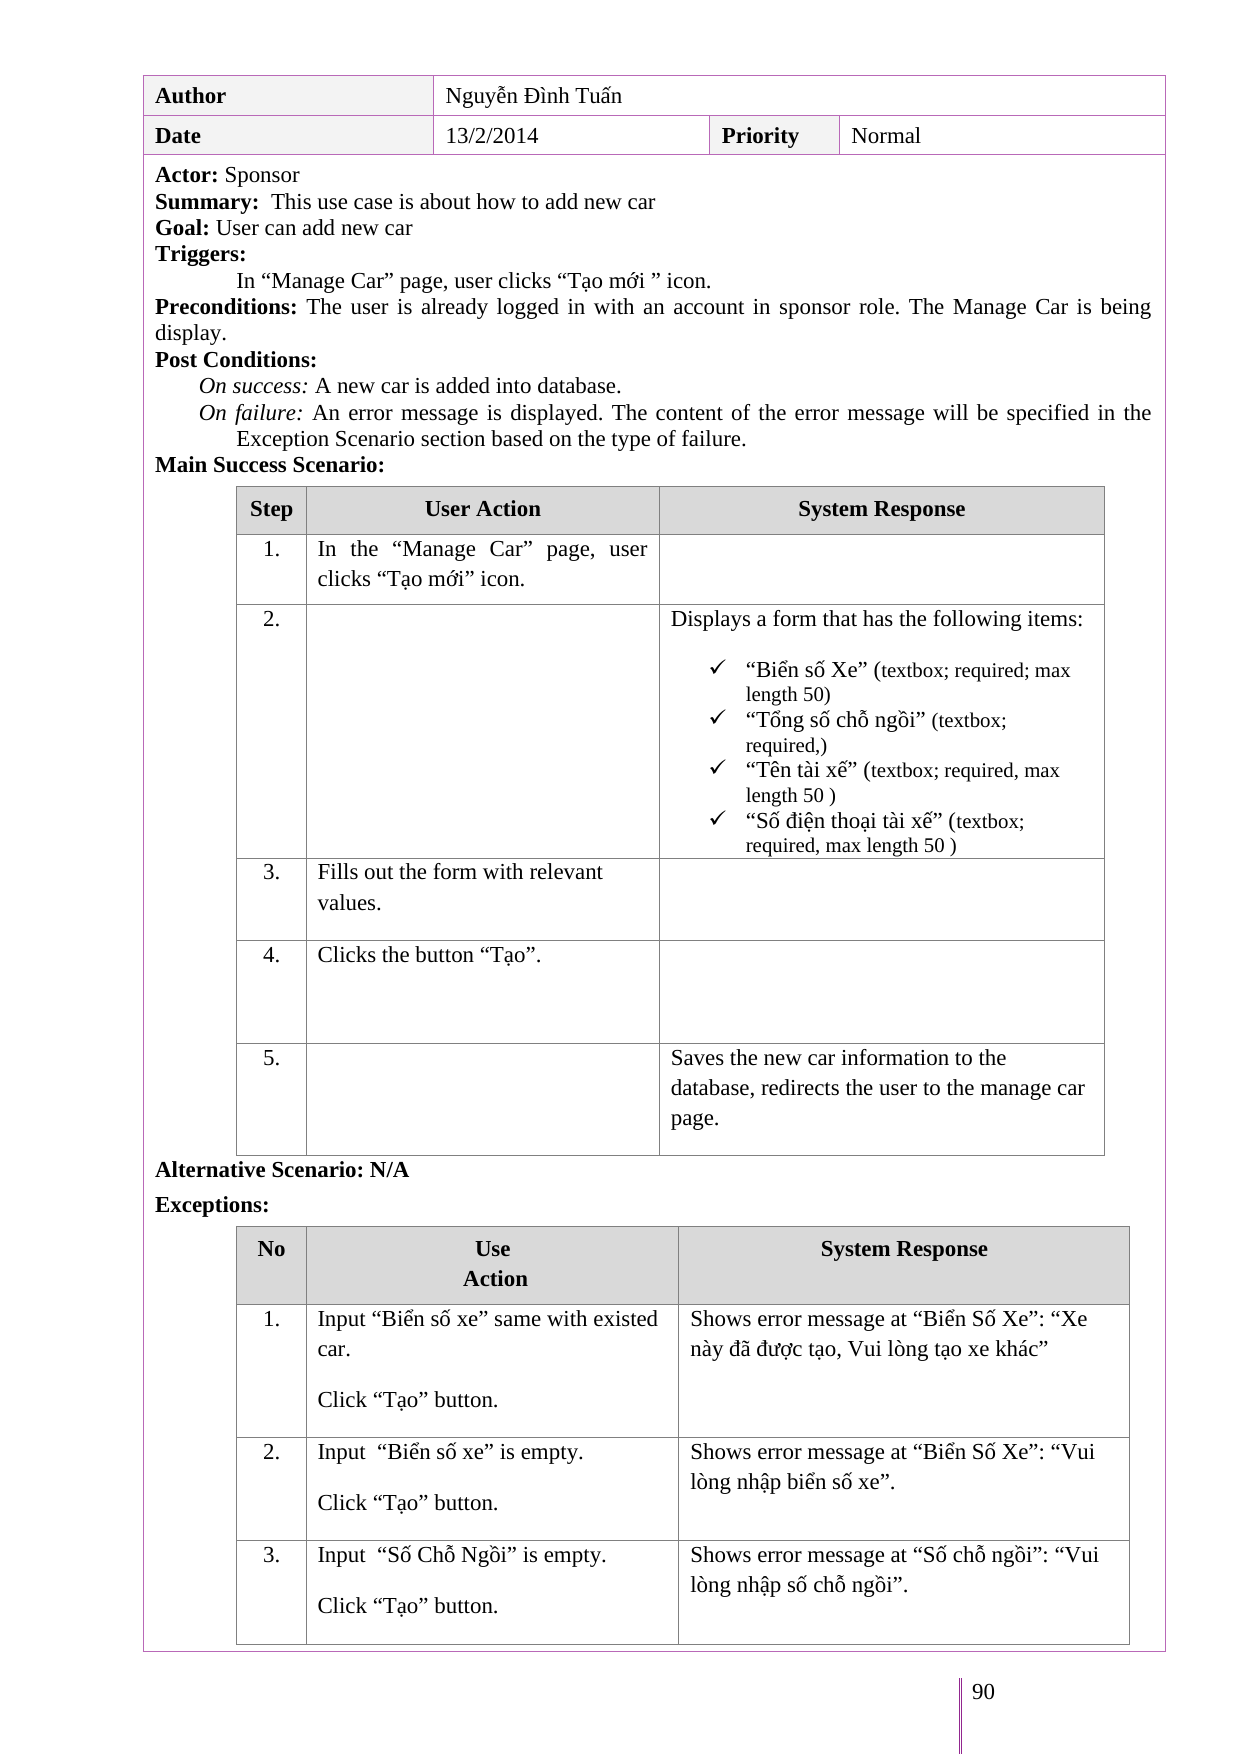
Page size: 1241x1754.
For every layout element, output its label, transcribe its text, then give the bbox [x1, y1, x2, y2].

table_cell Author [144, 76, 433, 115]
table_cell Nguyễn Đình Tuấn [434, 76, 1165, 115]
table_cell Priority [710, 116, 839, 154]
table_cell 13/2/2014 [434, 116, 709, 154]
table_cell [144, 155, 1165, 1651]
table_cell Date [144, 116, 433, 154]
table_cell Normal [840, 116, 1165, 154]
